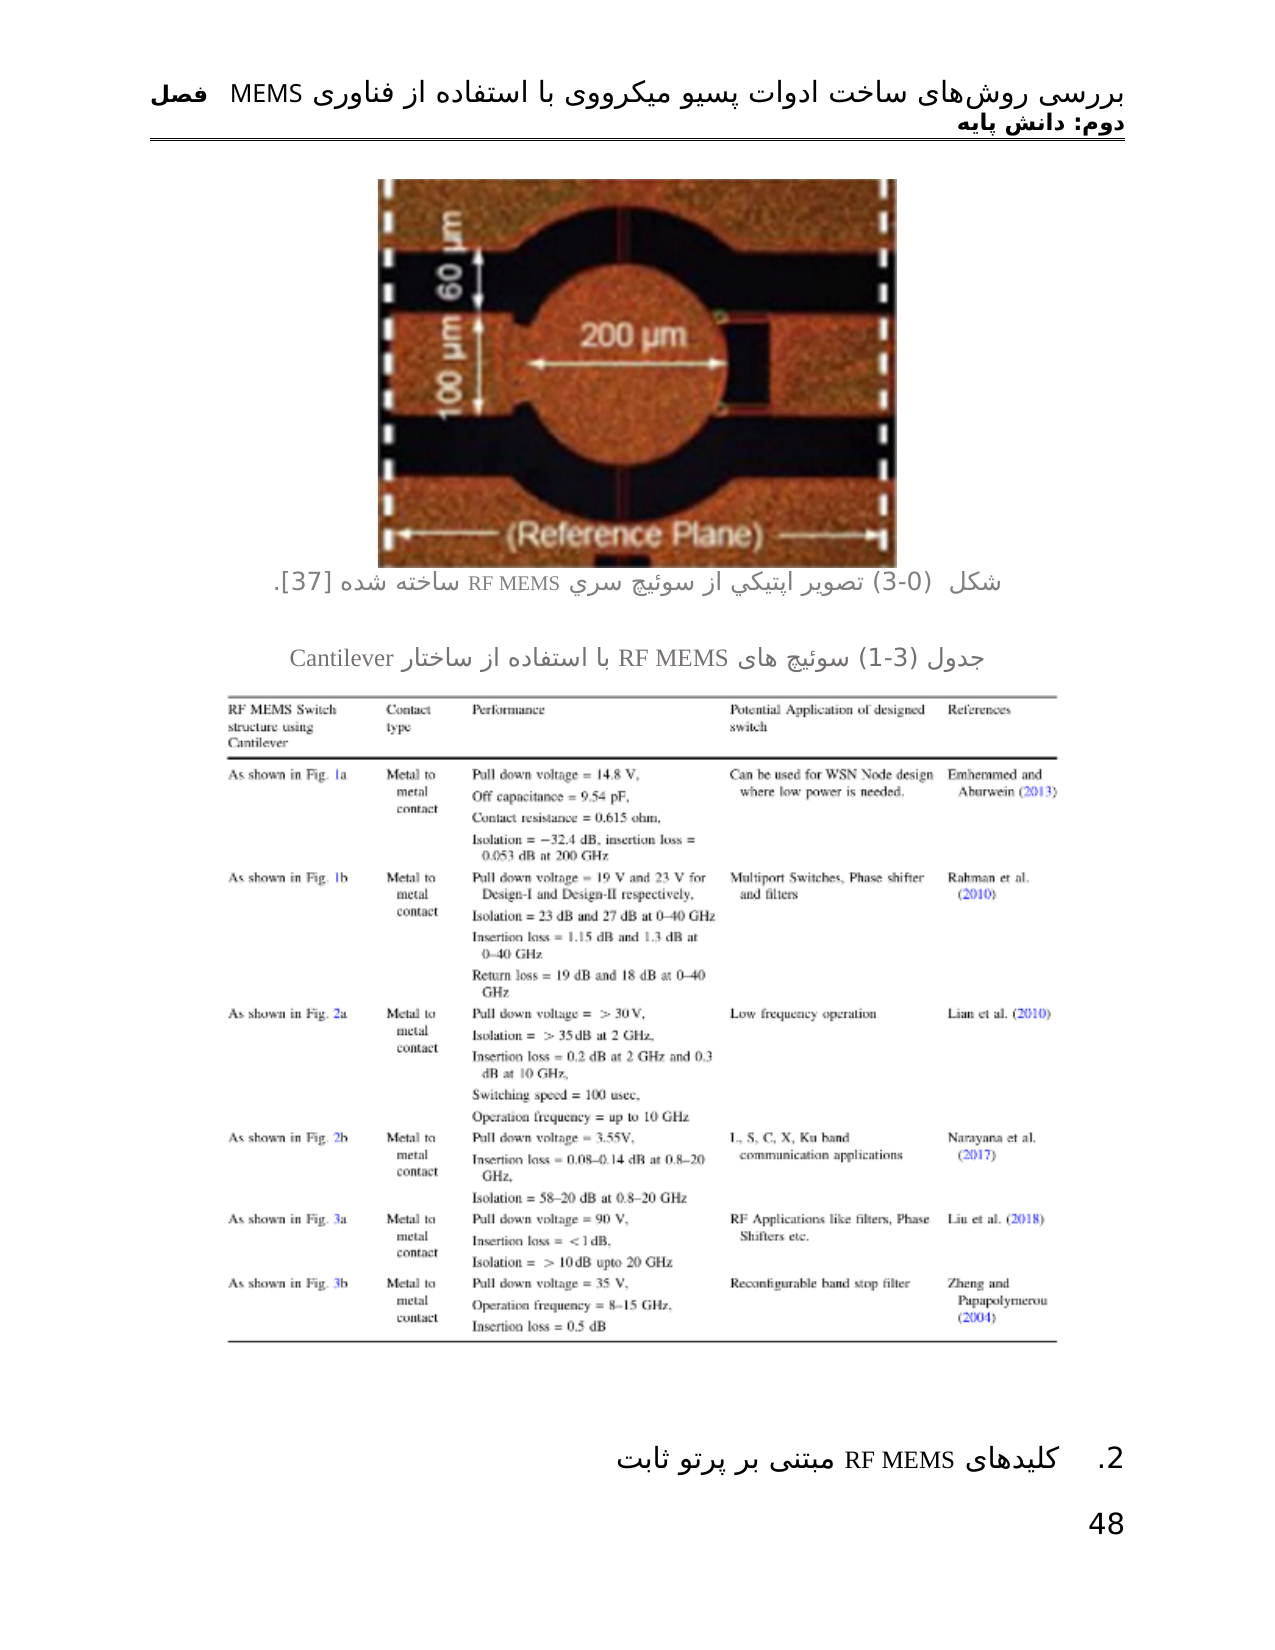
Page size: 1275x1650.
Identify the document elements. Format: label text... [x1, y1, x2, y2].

text شکل (‏0-3) تصوير اپتيکي از سوئيچ سري RF MEMS ساخته شده . [150, 567, 1125, 597]
picture [210, 695, 1065, 1349]
picture [377, 179, 897, 568]
list کلیدهای RF MEMS مبتنی بر پرتو ثابت [150, 1441, 1097, 1476]
text جدول (3-1) سوئیچ های RF MEMS با استفاده از ساختار Cantilever [150, 640, 1125, 674]
